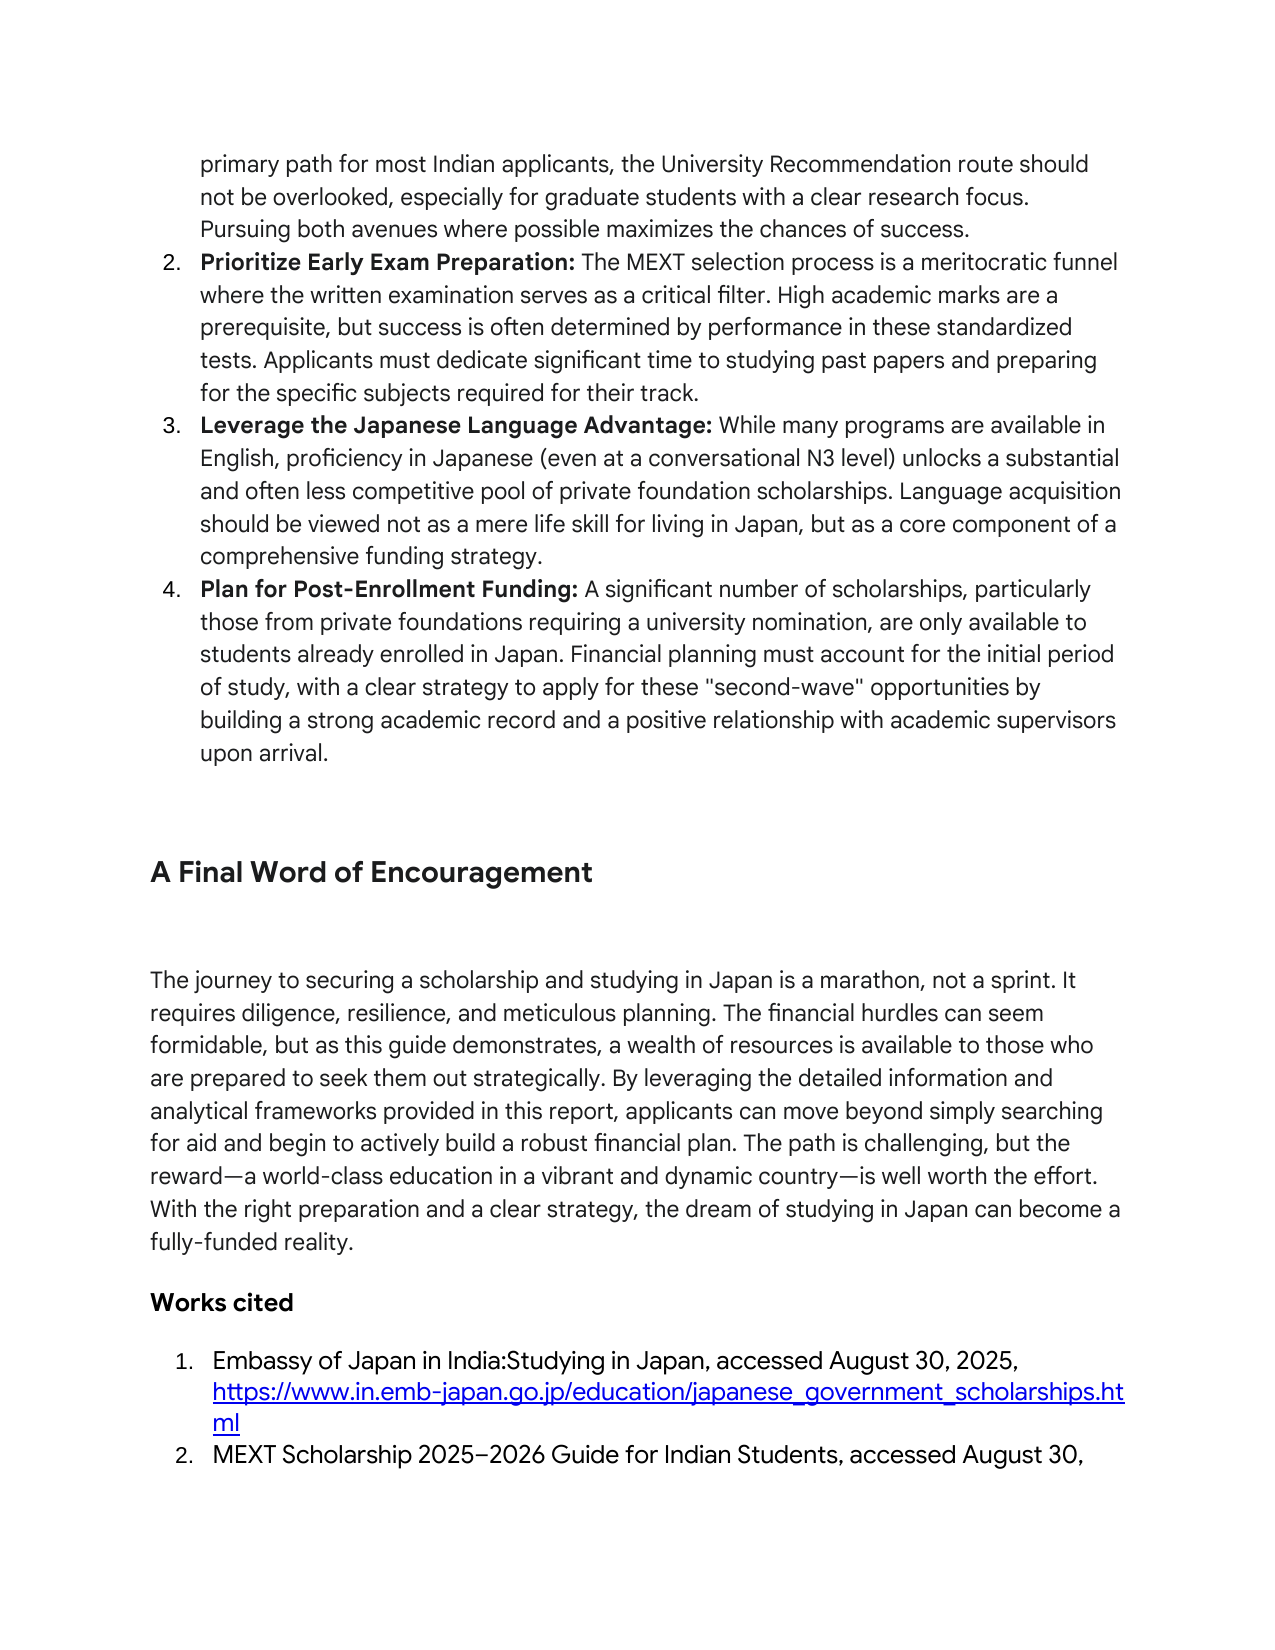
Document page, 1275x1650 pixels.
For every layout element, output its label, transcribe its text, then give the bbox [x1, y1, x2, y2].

list Embassy of Japan in India:Studying in Japan, accessed August 30, 2025, https://www.in.emb-japan.go.jp/education/japanese_government_scholarships.html [175, 1345, 1125, 1439]
subtitle Works cited [150, 1287, 1125, 1318]
subtitle A Final Word of Encouragement [150, 854, 1125, 891]
text The journey to securing a scholarship and studying in Japan is a marathon, not a sprint. It requires diligence, resilience, and meticulous planning. The financial hurdles can seem formidable, but as this guide demonstrates, a wealth of resources is available to those who are prepared to seek them out strategically. By leveraging the detailed information and analytical frameworks provided in this report, applicants can move beyond simply searching for aid and begin to actively build a robust financial plan. The path is challenging, but the reward—a world-class education in a vibrant and dynamic country—is well worth the effort. With the right preparation and a clear strategy, the dream of studying in Japan can become a fully-funded reality. [150, 966, 1125, 1256]
list Plan for Post-Enrollment Funding: A significant number of scholarships, particularly those from private foundations requiring a university nomination, are only available to students already enrolled in Japan. Financial planning must account for the initial period of study, with a clear strategy to apply for these "second-wave" opportunities by building a strong academic record and a positive relationship with academic supervisors upon arrival. [162, 575, 1125, 767]
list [175, 1439, 1125, 1470]
list Prioritize Early Exam Preparation: The MEXT selection process is a meritocratic funnel where the written examination serves as a critical filter. High academic marks are a prerequisite, but success is often determined by performance in these standardized tests. Applicants must dedicate significant time to studying past papers and preparing for the specific subjects required for their track. [162, 248, 1125, 408]
list Leverage the Japanese Language Advantage: While many programs are available in English, proficiency in Japanese (even at a conversational N3 level) unlocks a substantial and often less competitive pool of private foundation scholarships. Language acquisition should be viewed not as a mere life skill for living in Japan, but as a core component of a comprehensive funding strategy. [162, 412, 1125, 571]
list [162, 150, 1125, 244]
